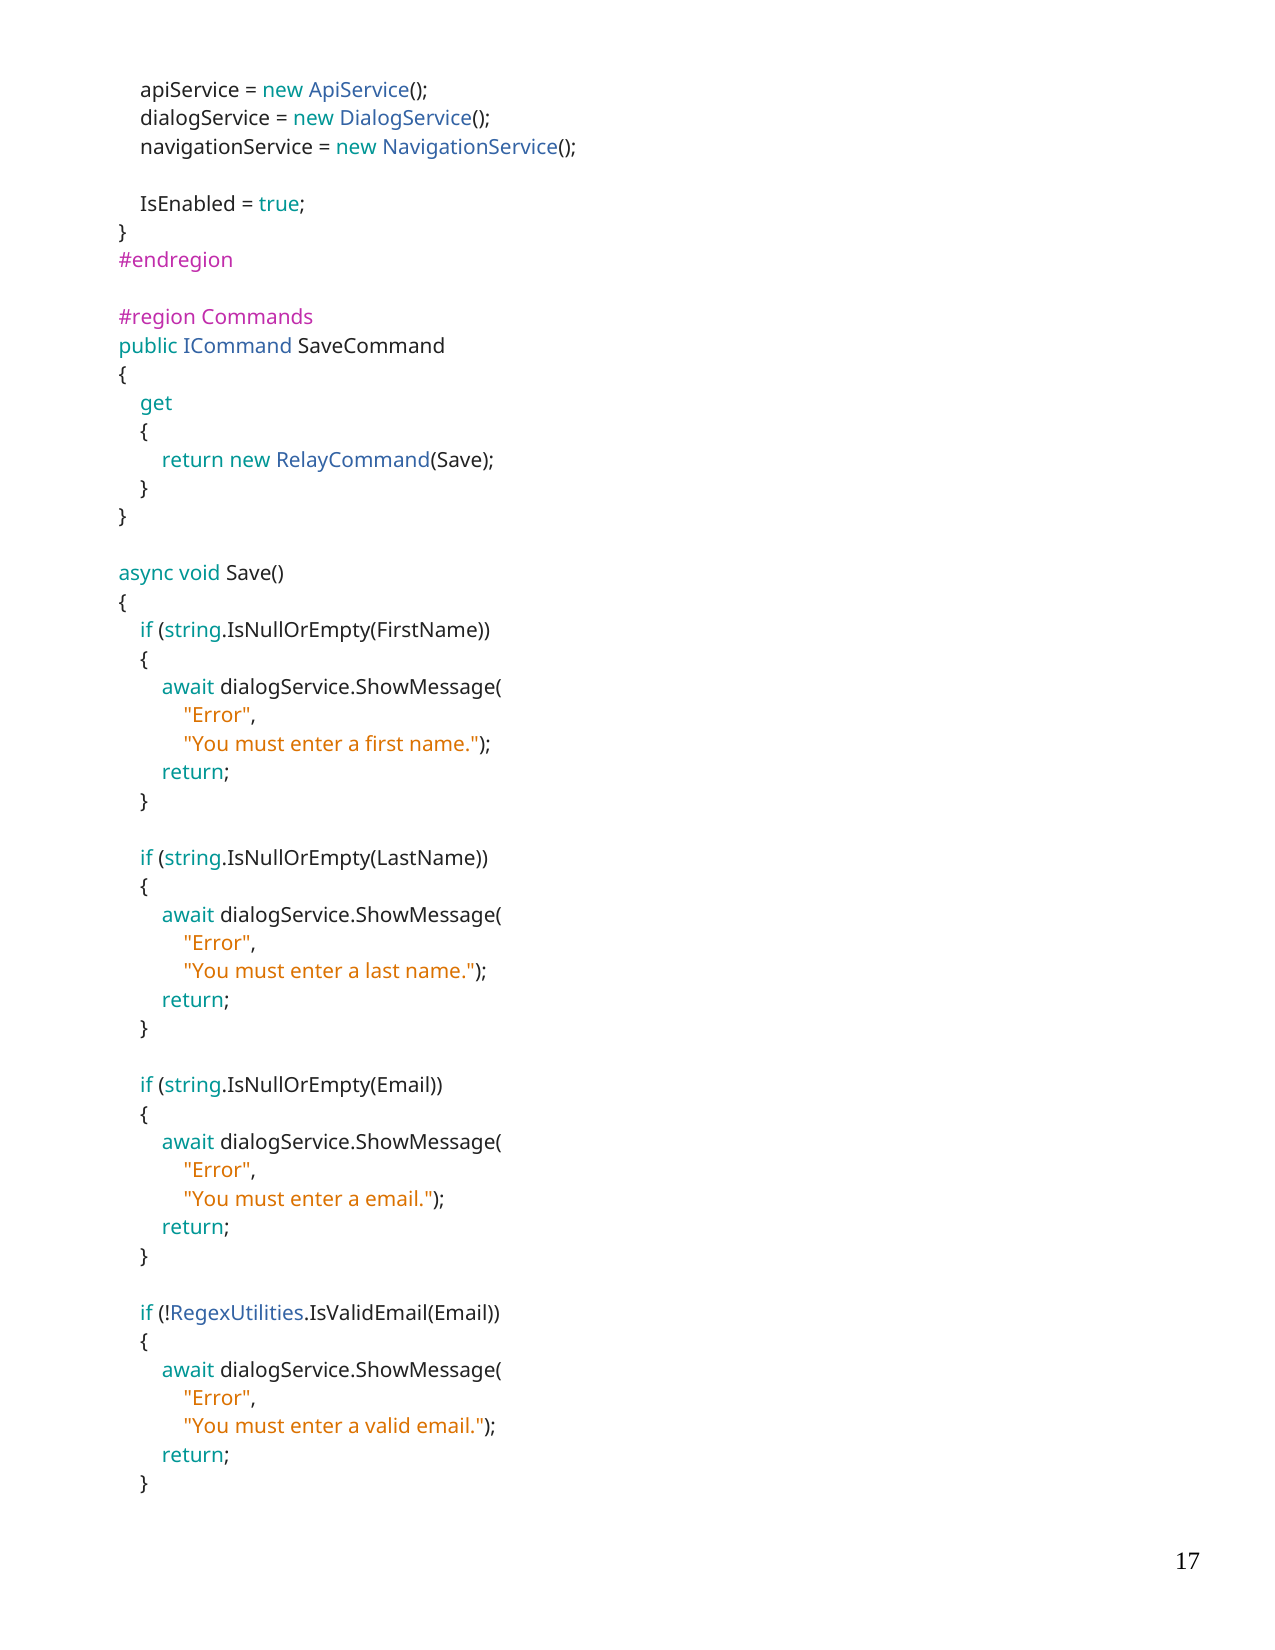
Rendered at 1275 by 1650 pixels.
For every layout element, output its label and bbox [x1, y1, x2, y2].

text [75, 75, 1200, 1525]
